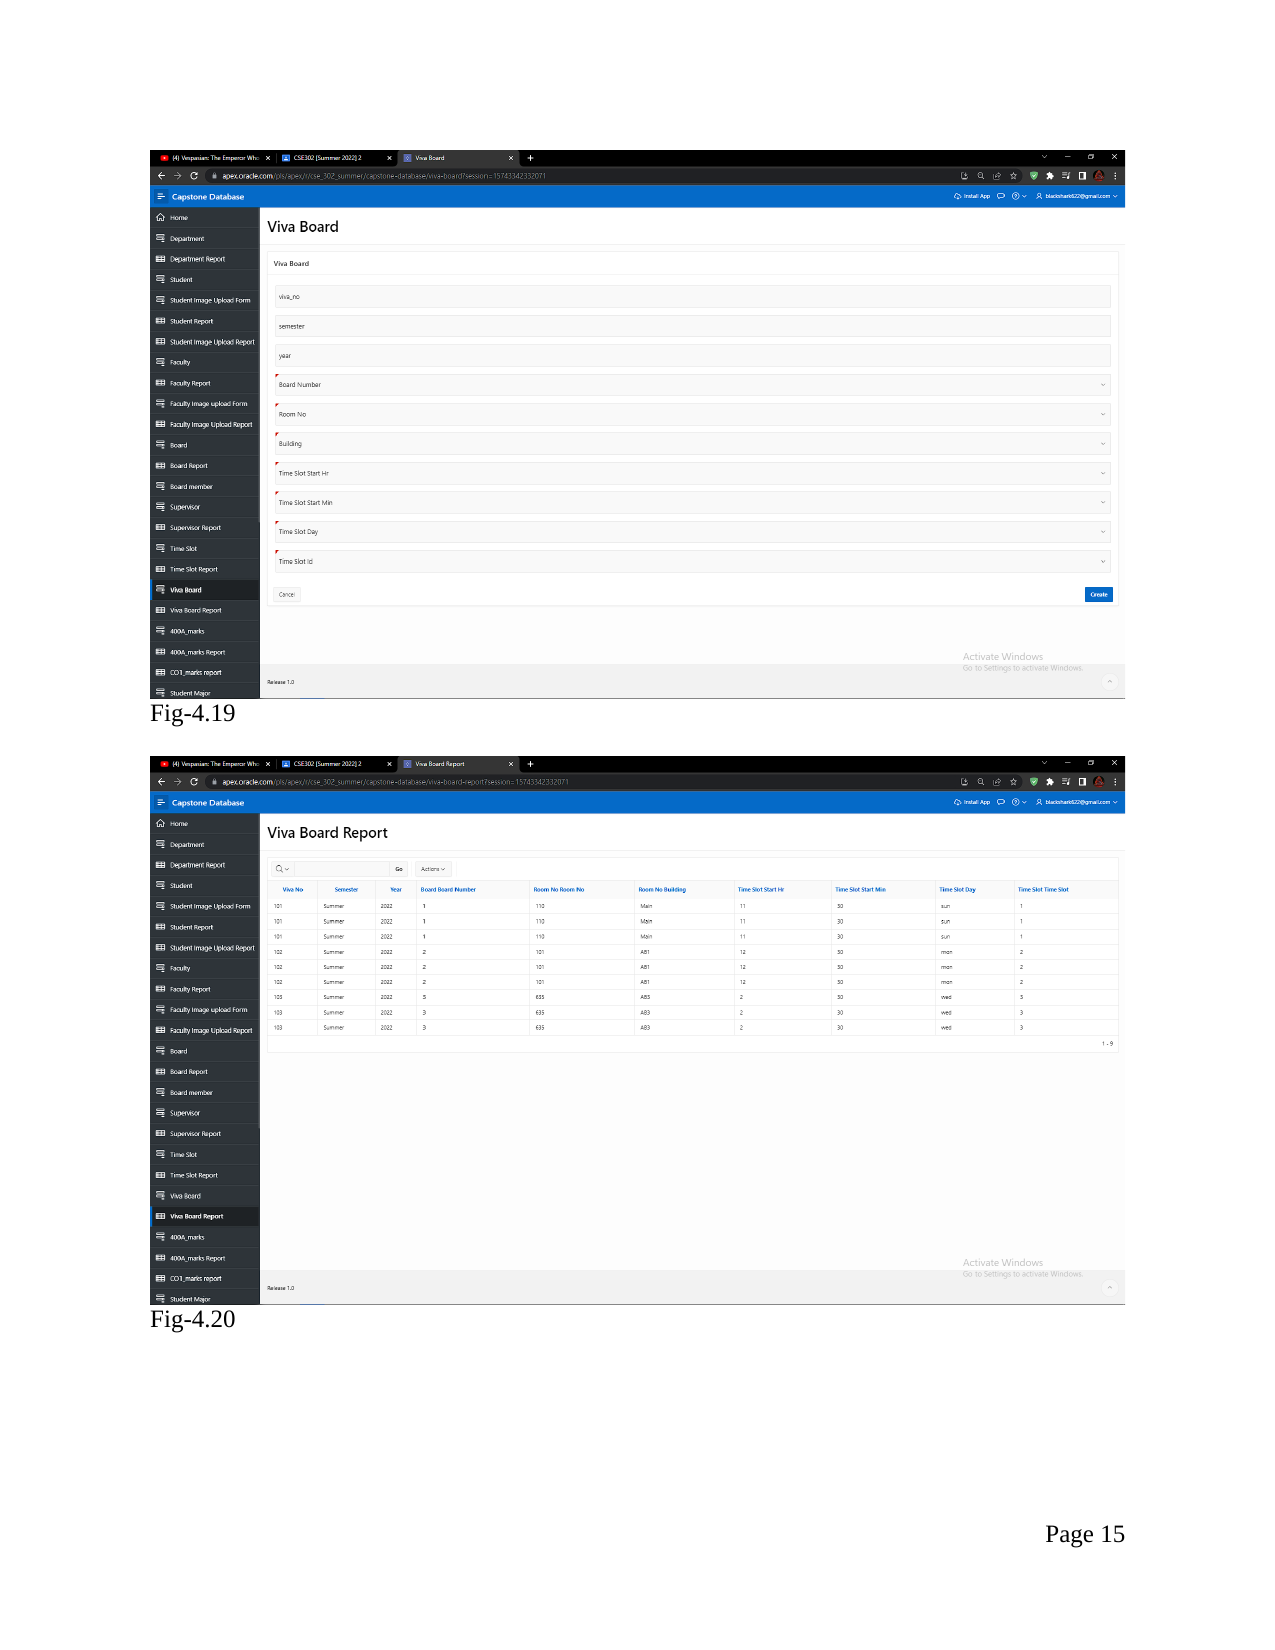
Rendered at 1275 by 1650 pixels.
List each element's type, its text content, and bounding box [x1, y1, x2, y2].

picture [150, 756, 1125, 1305]
picture [150, 150, 1125, 699]
text Fig-4.20 [150, 1305, 1125, 1333]
text Fig-4.19 [150, 699, 1125, 727]
